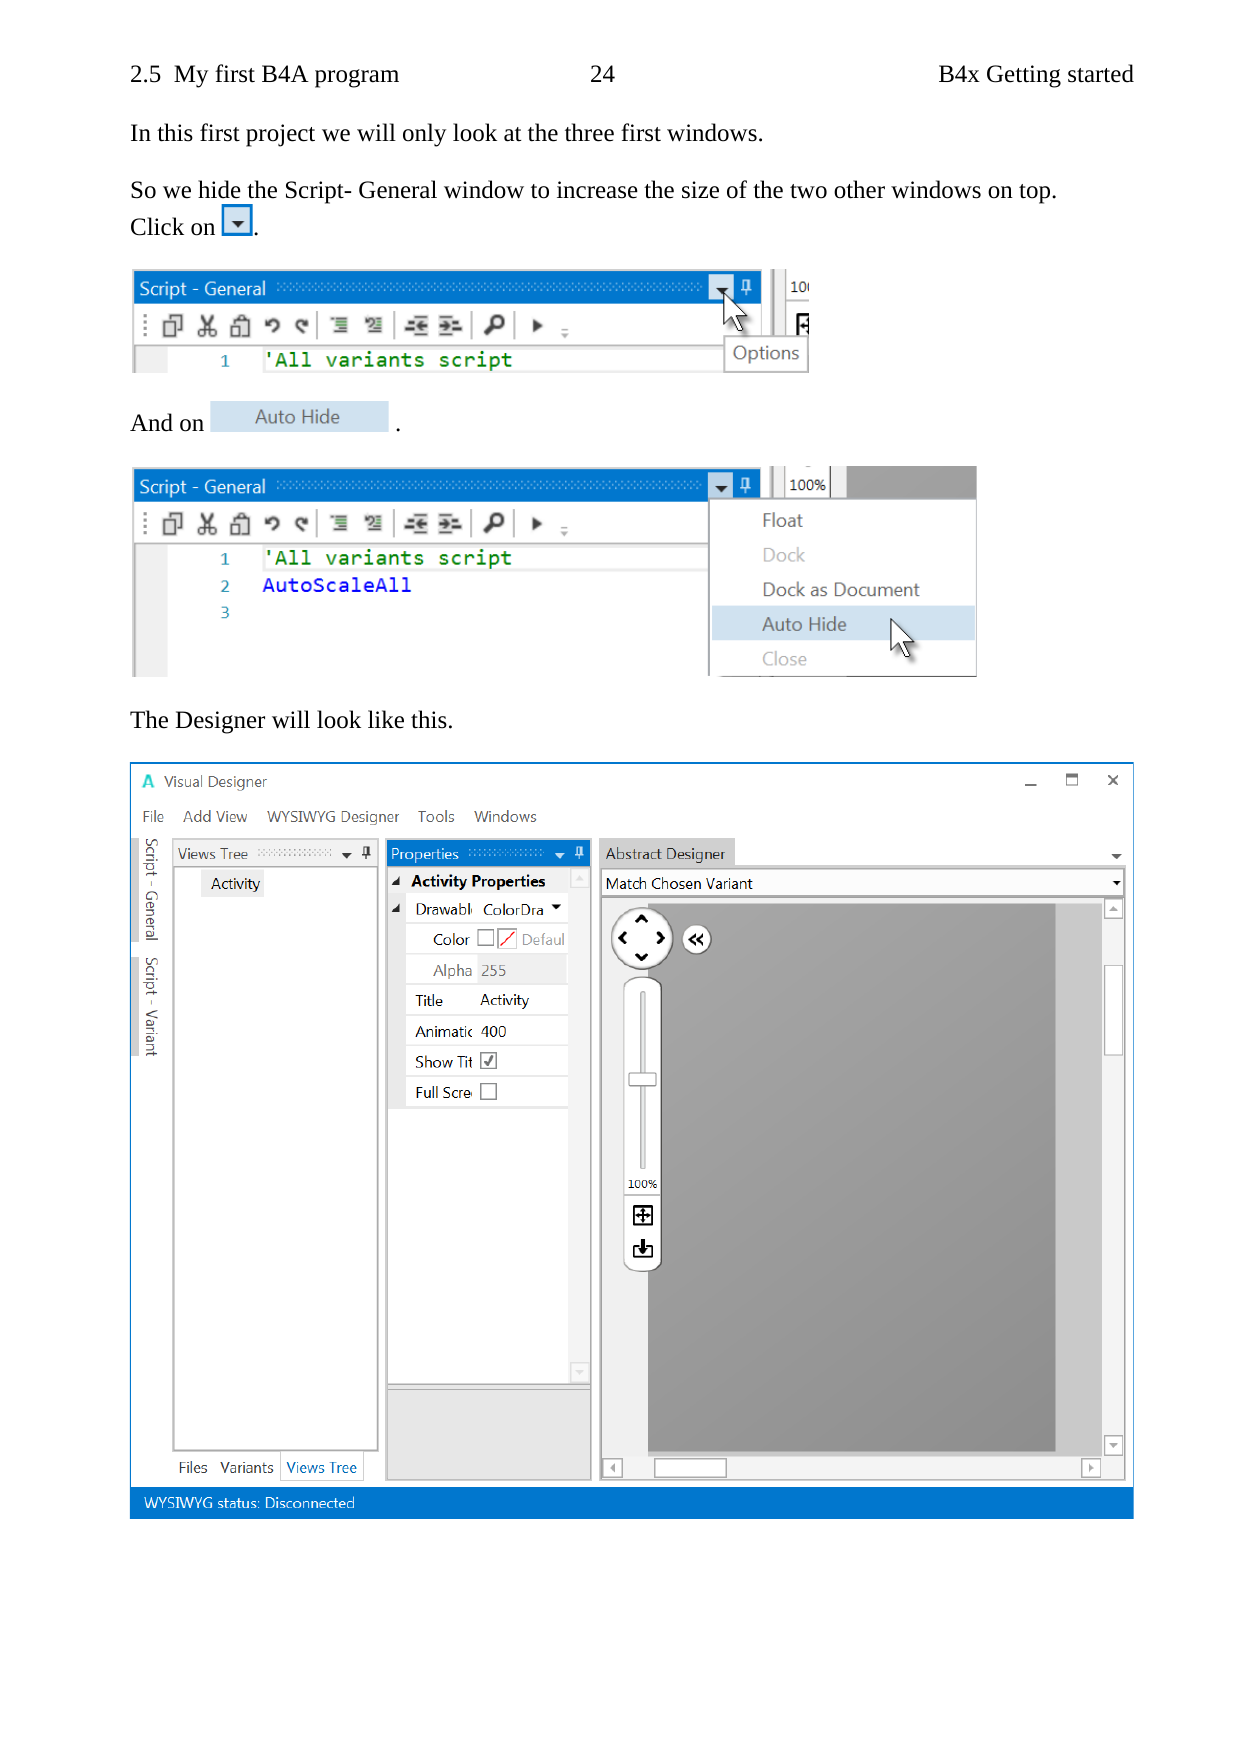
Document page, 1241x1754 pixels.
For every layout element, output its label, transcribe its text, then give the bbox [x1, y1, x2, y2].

text In this first project we will only look at the three first windows. [130, 118, 1134, 147]
text The Designer will look like this. [130, 705, 1134, 734]
text And on . [130, 402, 1134, 437]
picture [210, 401, 389, 432]
text Click on . [130, 204, 1134, 241]
text So we hide the Script- General window to increase the size of the two other windows on top. [130, 176, 1134, 204]
picture [221, 204, 253, 236]
picture [129, 269, 809, 373]
picture [129, 466, 977, 677]
picture [129, 762, 1134, 1519]
